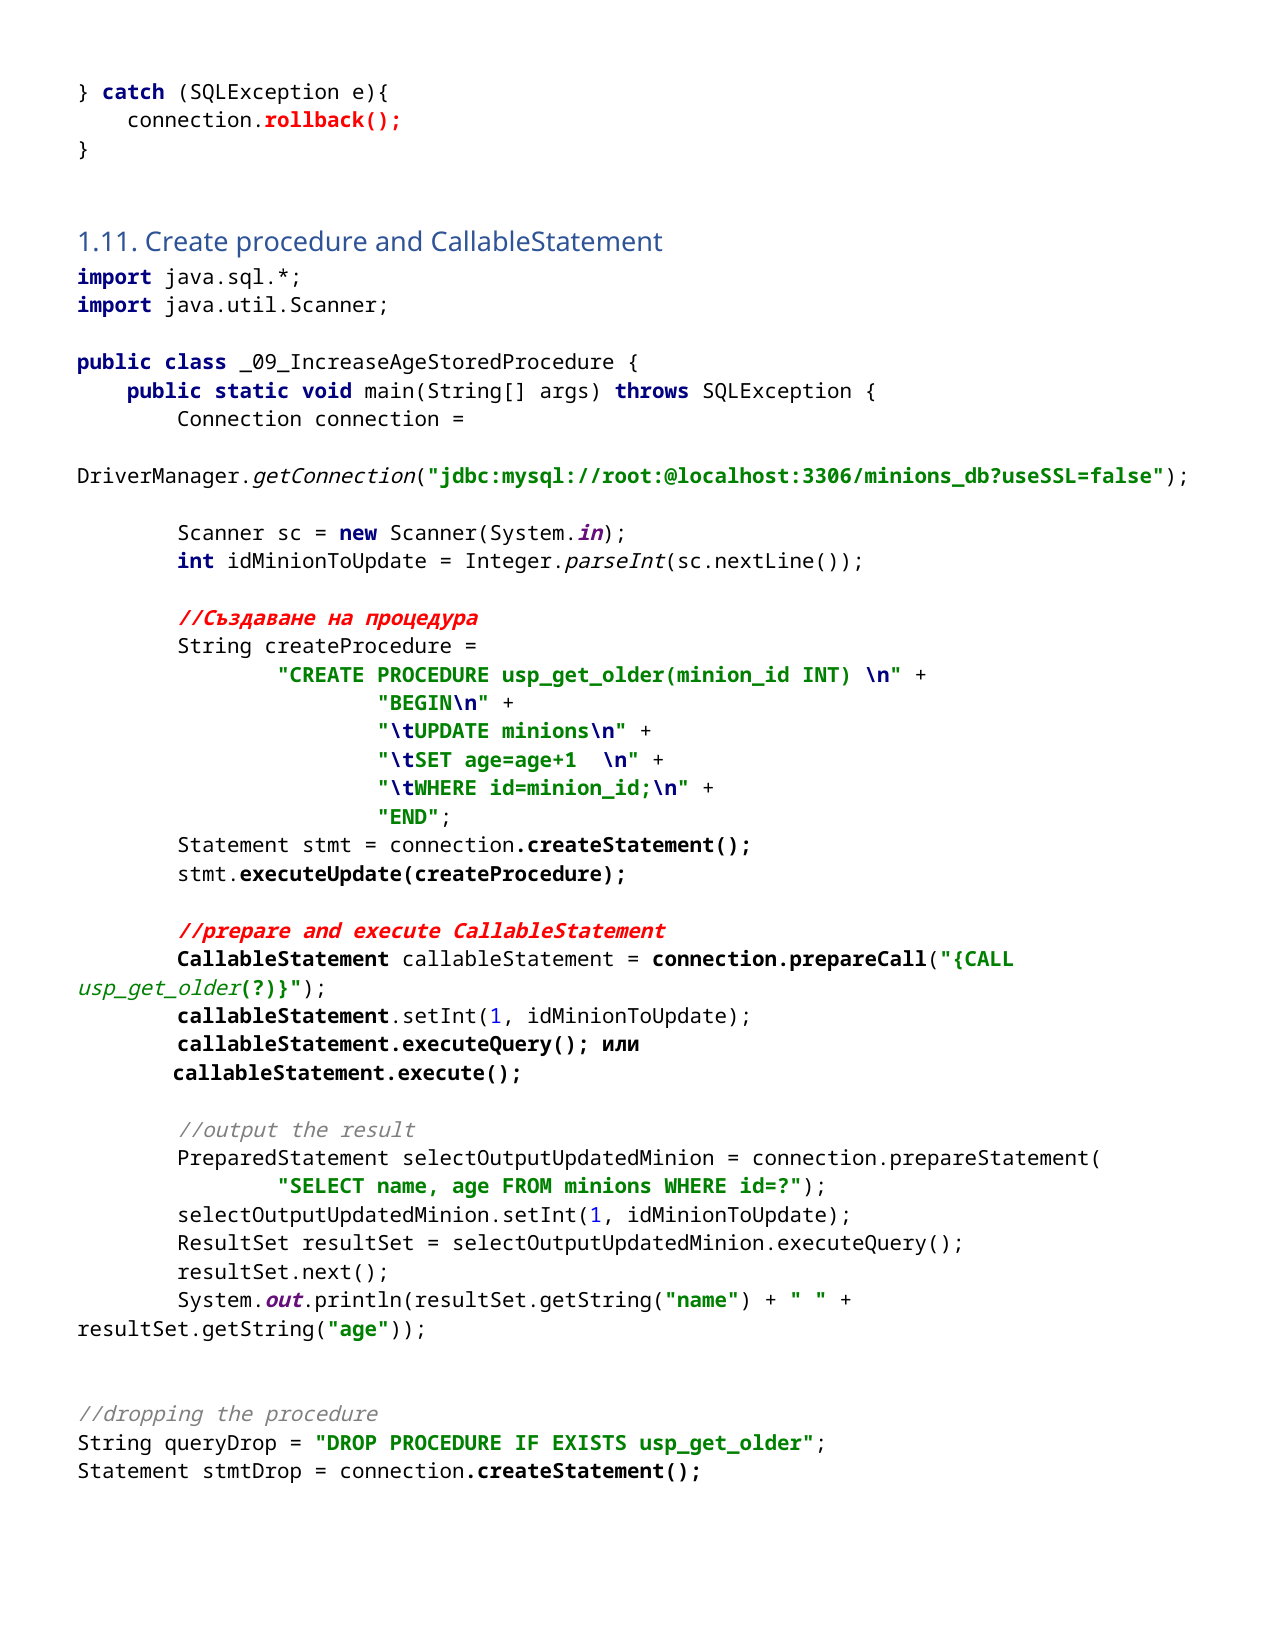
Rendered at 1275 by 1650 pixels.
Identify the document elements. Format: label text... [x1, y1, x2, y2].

subtitle 1.11. Create procedure and CallableStatement [77, 222, 1198, 259]
text import java.sql.*; import java.util.Scanner; public class _09_IncreaseAgeStoredProcedure { public static void main(String[] args) throws SQLException { Connection connection = DriverManager.getConnection("jdbc:mysql://root:@localhost:3306/minions_db?useSSL=false"); Scanner sc = new Scanner(System.in); int idMinionToUpdate = Integer.parseInt(sc.nextLine()); //Създаване на процедура String createProcedure = "CREATE PROCEDURE usp_get_older(minion_id INT) \n" + "BEGIN\n" + "\tUPDATE minions\n" + "\tSET age=age+1 \n" + "\tWHERE id=minion_id;\n" + "END"; Statement stmt = connection.createStatement(); stmt.executeUpdate(createProcedure); //prepare and execute CallableStatement CallableStatement callableStatement = connection.prepareCall("{CALL usp_get_older(?)}"); callableStatement.setInt(1, idMinionToUpdate); callableStatement.executeQuery(); или [77, 262, 1198, 1058]
text callableStatement.execute(); //output the result PreparedStatement selectOutputUpdatedMinion = connection.prepareStatement( "SELECT name, age FROM minions WHERE id=?"); selectOutputUpdatedMinion.setInt(1, idMinionToUpdate); ResultSet resultSet = selectOutputUpdatedMinion.executeQuery(); resultSet.next(); System.out.println(resultSet.getString("name") + " " + resultSet.getString("age")); [77, 1058, 1198, 1342]
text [77, 77, 1198, 162]
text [77, 1399, 1198, 1484]
